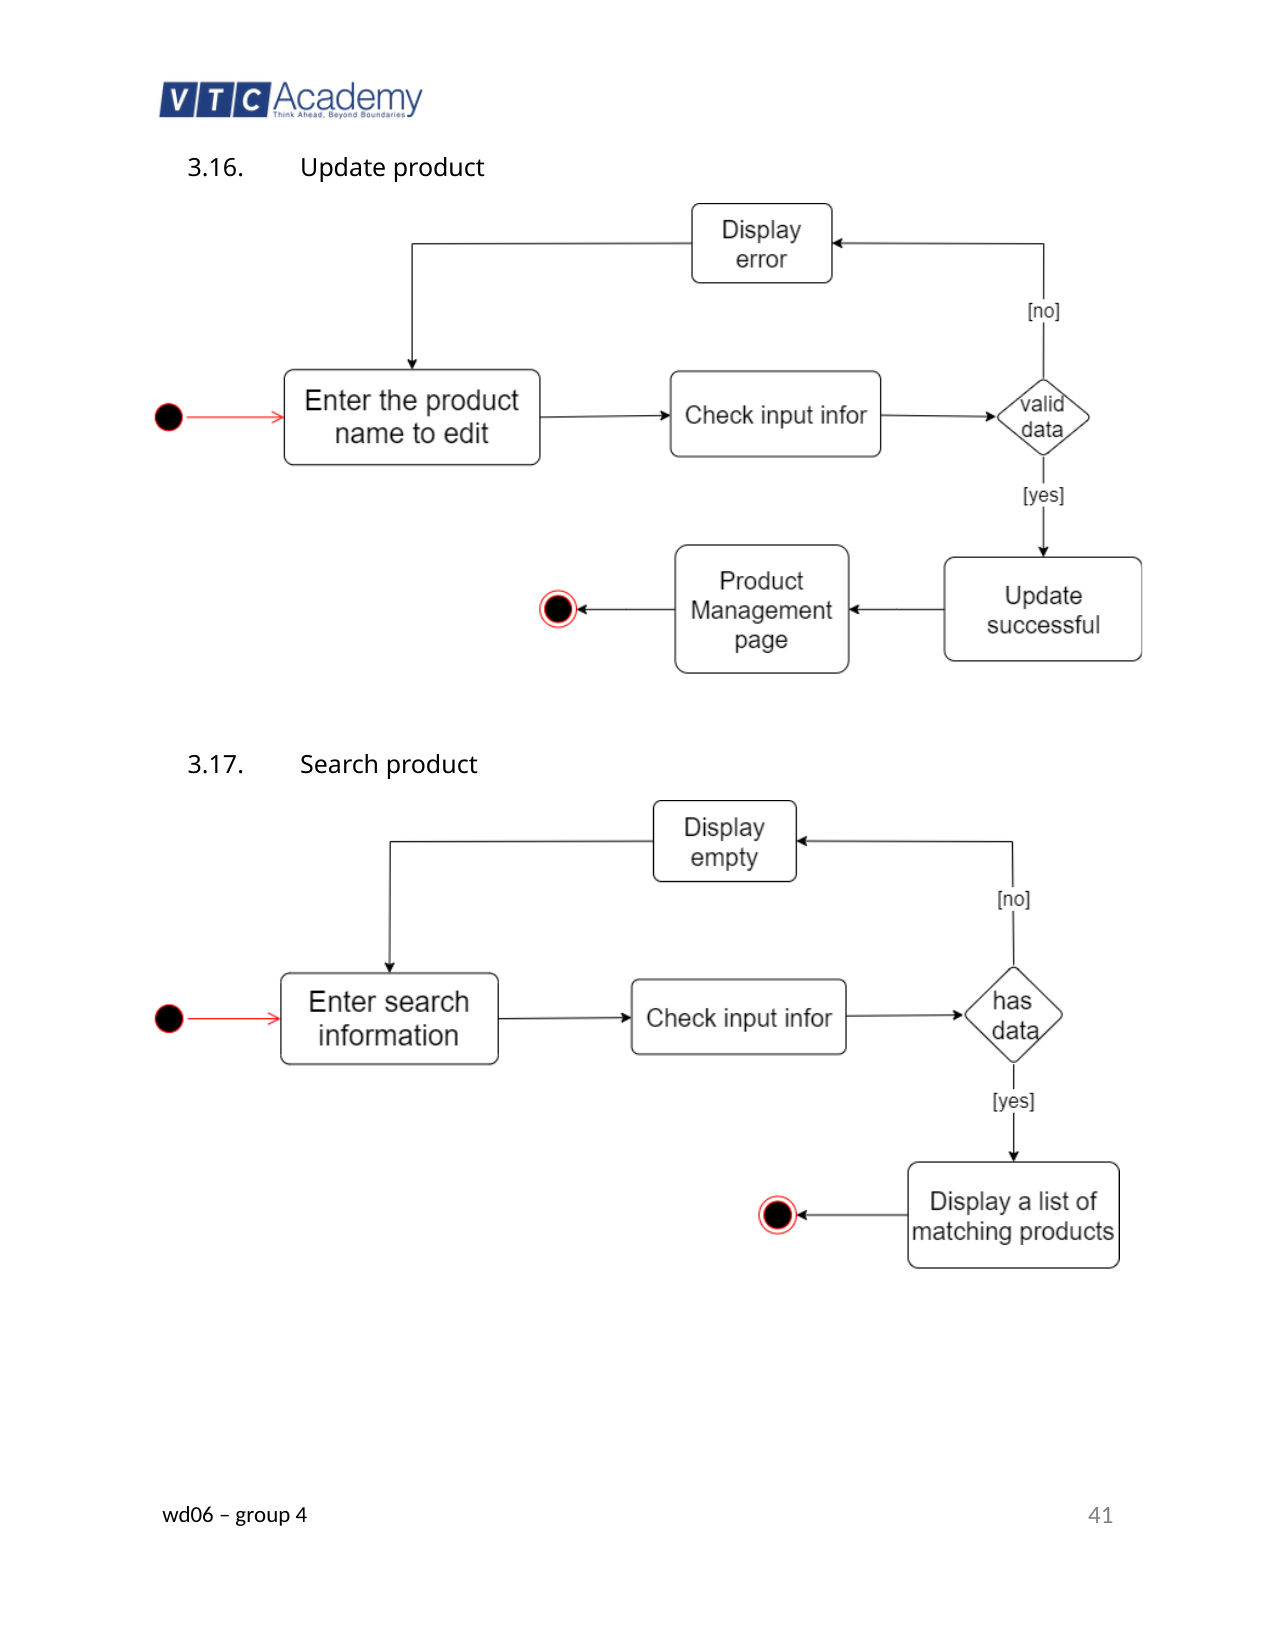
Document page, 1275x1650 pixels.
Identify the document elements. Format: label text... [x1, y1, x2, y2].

list Update product [187, 150, 1125, 184]
list Search product [187, 747, 1125, 781]
picture [150, 800, 1120, 1270]
picture [150, 75, 432, 127]
picture [150, 203, 1143, 675]
